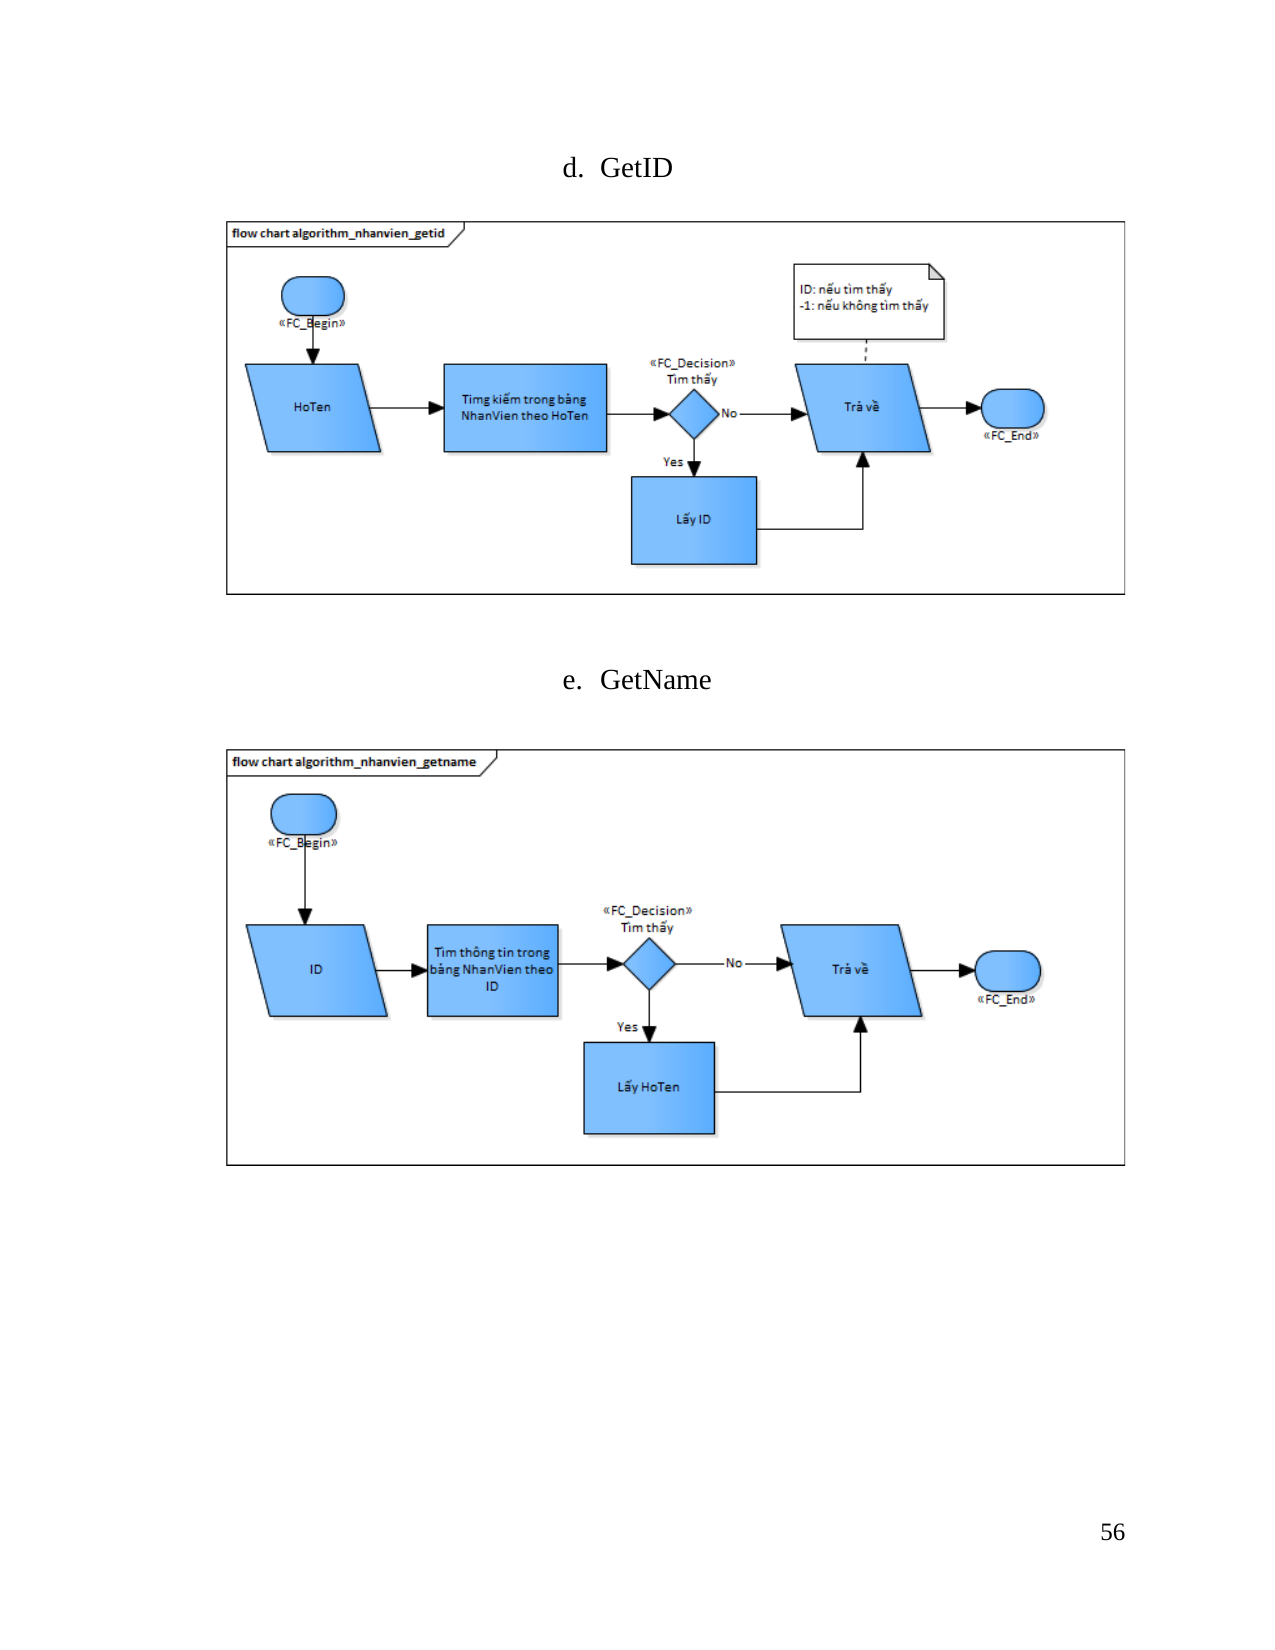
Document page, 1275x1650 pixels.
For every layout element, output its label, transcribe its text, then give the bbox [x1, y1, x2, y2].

list GetID [562, 150, 1125, 183]
list GetName [562, 662, 1125, 695]
picture [225, 220, 1125, 595]
picture [225, 748, 1125, 1166]
